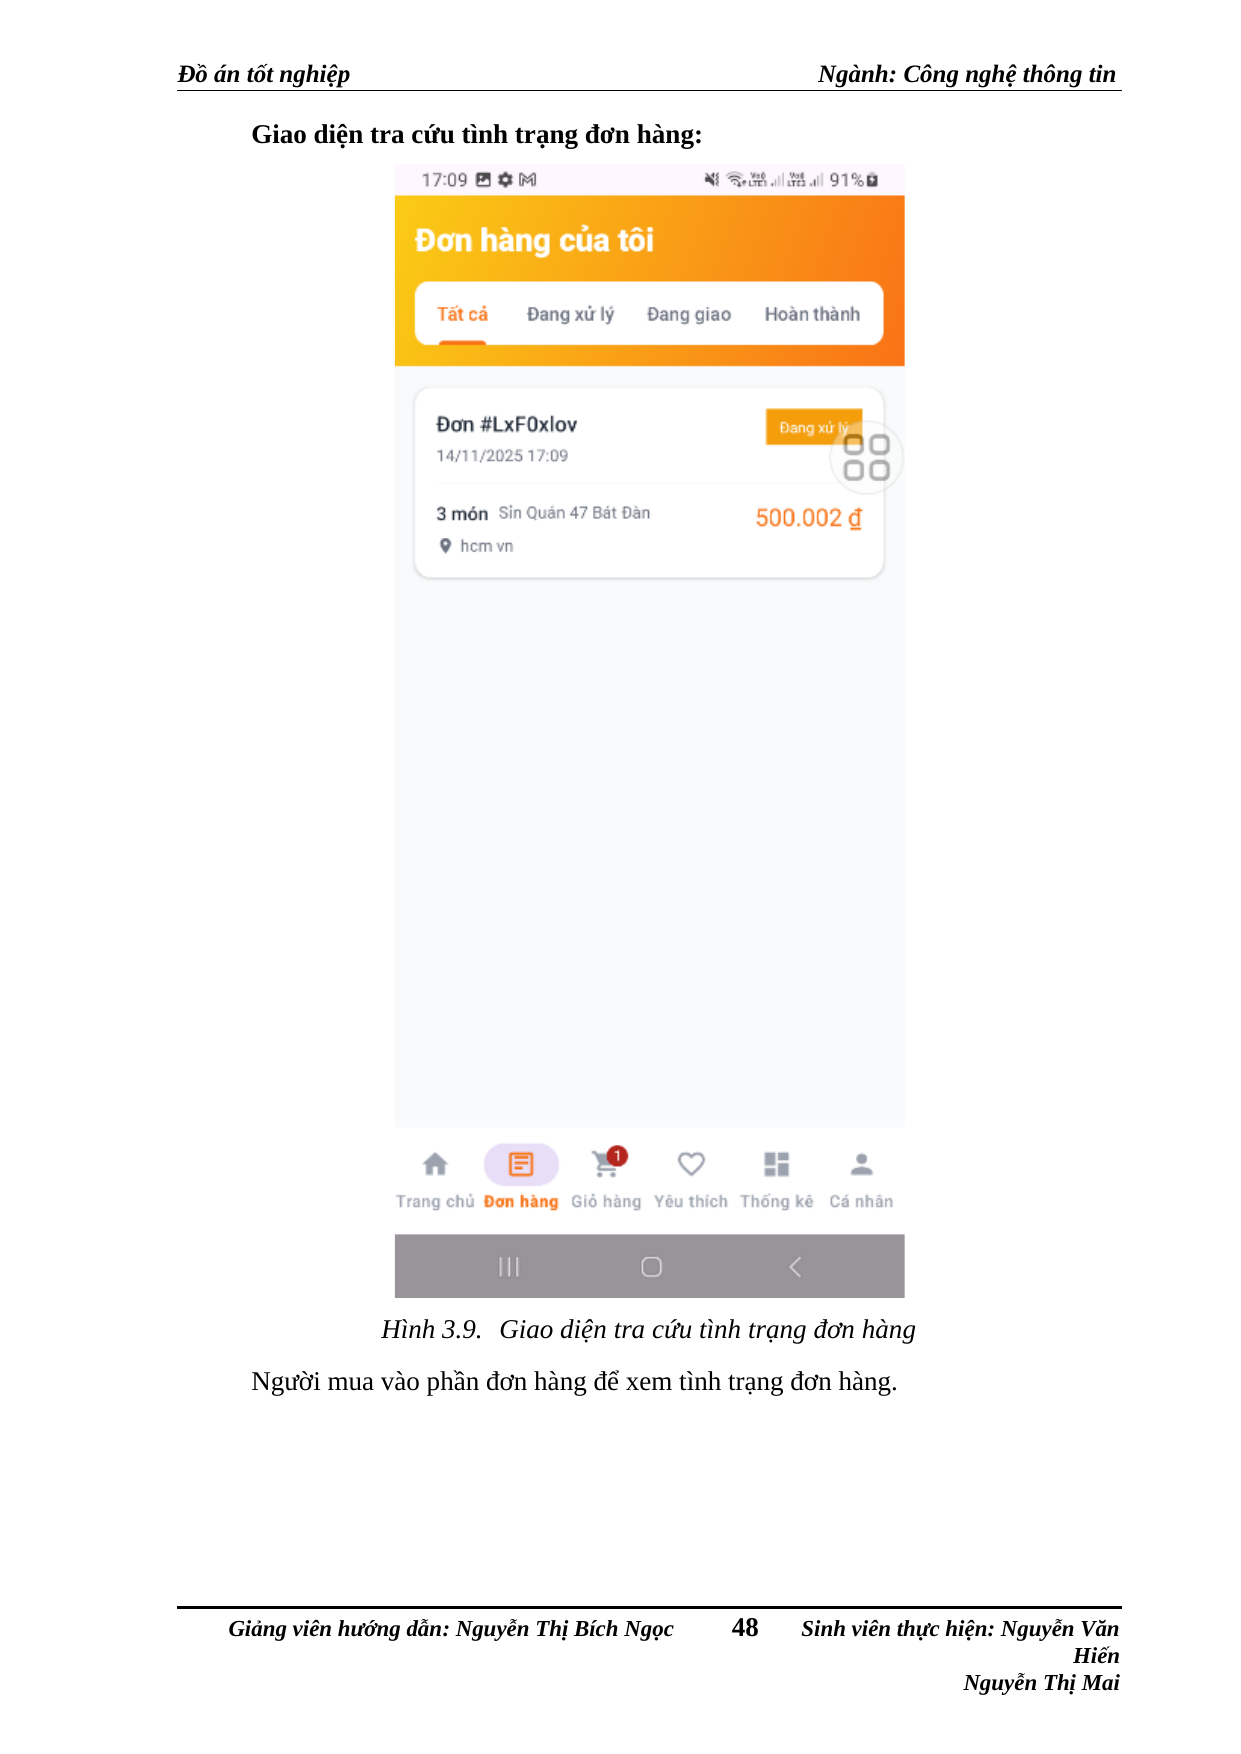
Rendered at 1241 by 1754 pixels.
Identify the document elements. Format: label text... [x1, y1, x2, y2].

text Giao diện tra cứu tình trạng đơn hàng [177, 1313, 1122, 1345]
picture [394, 164, 905, 1298]
text Giao diện tra cứu tình trạng đơn hàng: [177, 118, 1122, 149]
text Người mua vào phần đơn hàng để xem tình trạng đơn hàng. [177, 1366, 1122, 1397]
